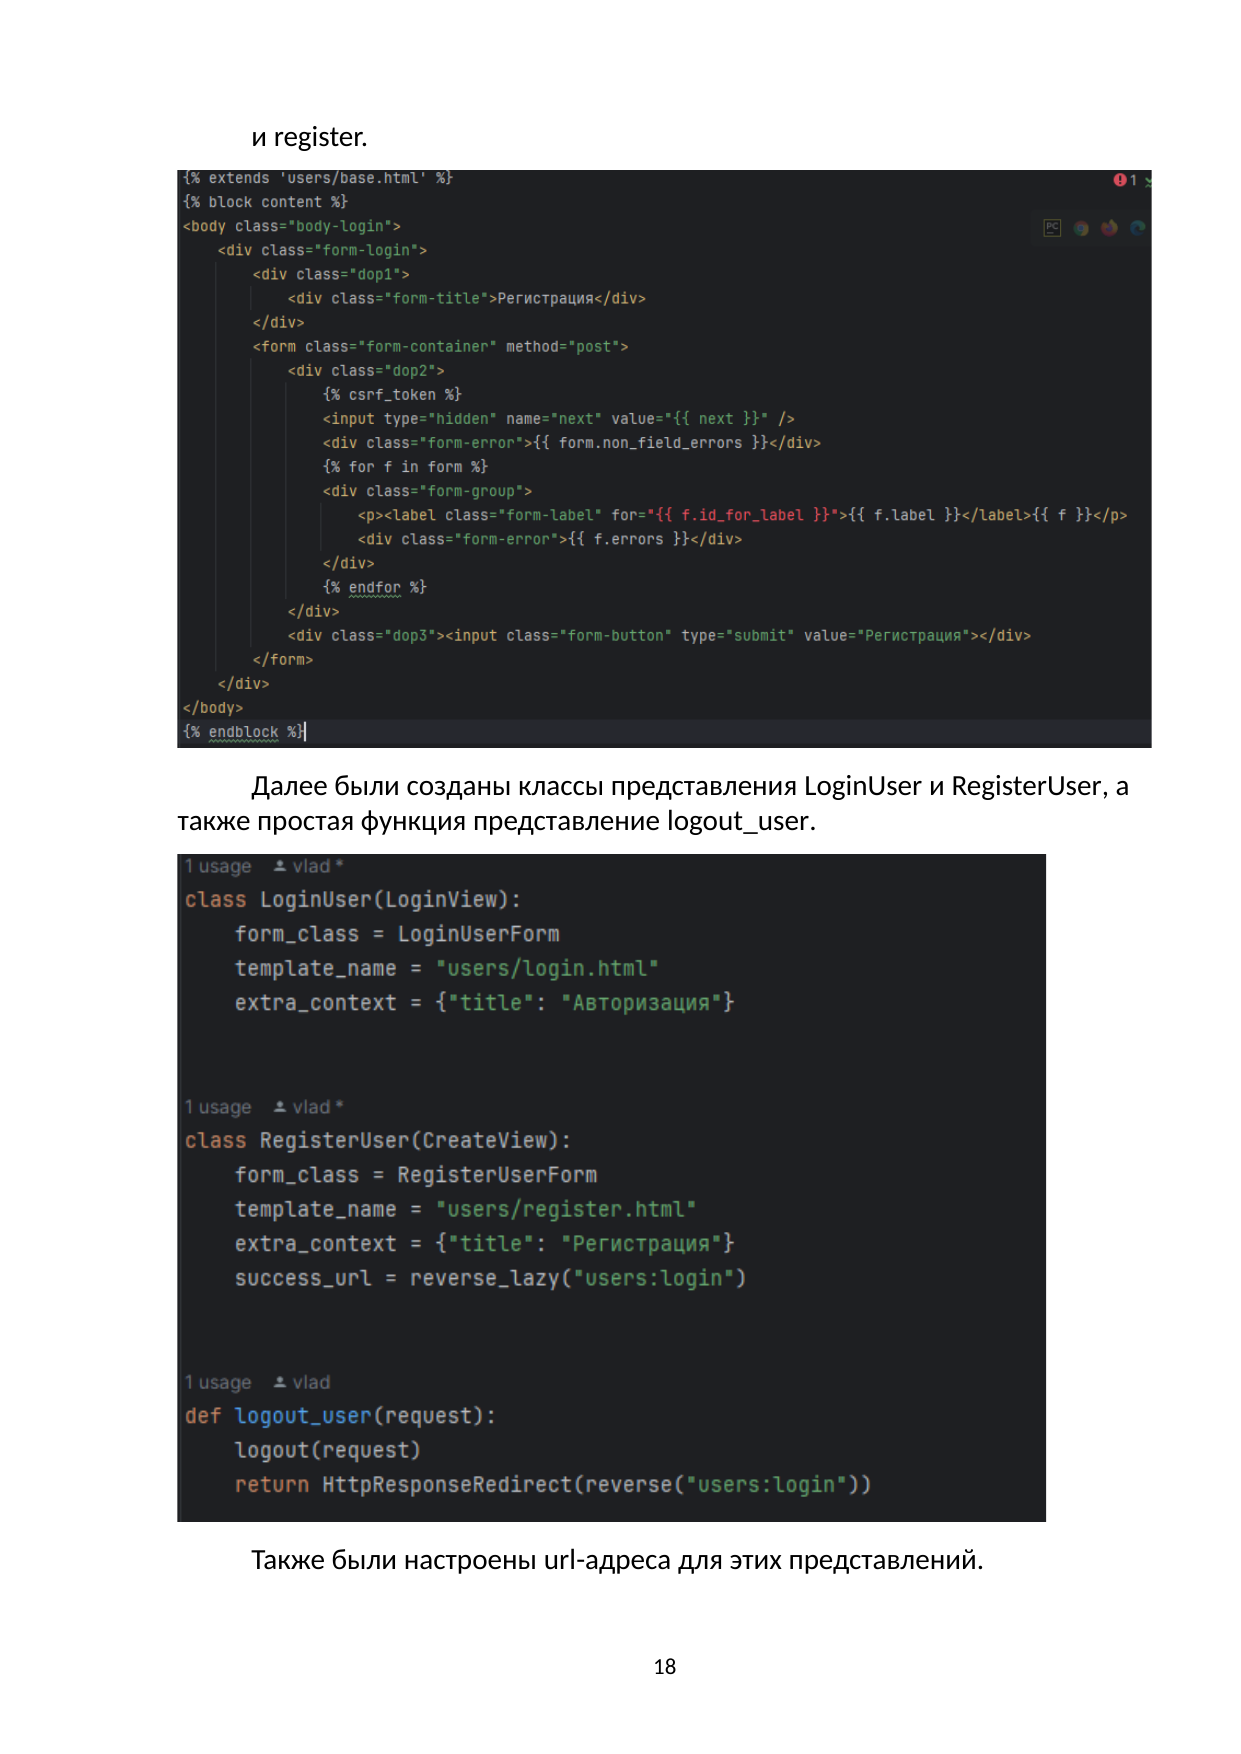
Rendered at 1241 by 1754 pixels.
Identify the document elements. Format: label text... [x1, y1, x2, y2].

picture [177, 854, 1047, 1522]
text Также были настроены url-адреса для этих представлений. [177, 1541, 1152, 1576]
picture [177, 170, 1152, 748]
text и register. [177, 118, 1152, 154]
text Далее были созданы классы представления LoginUser и RegisterUser, а также простая функция представление logout_user. [177, 767, 1152, 838]
